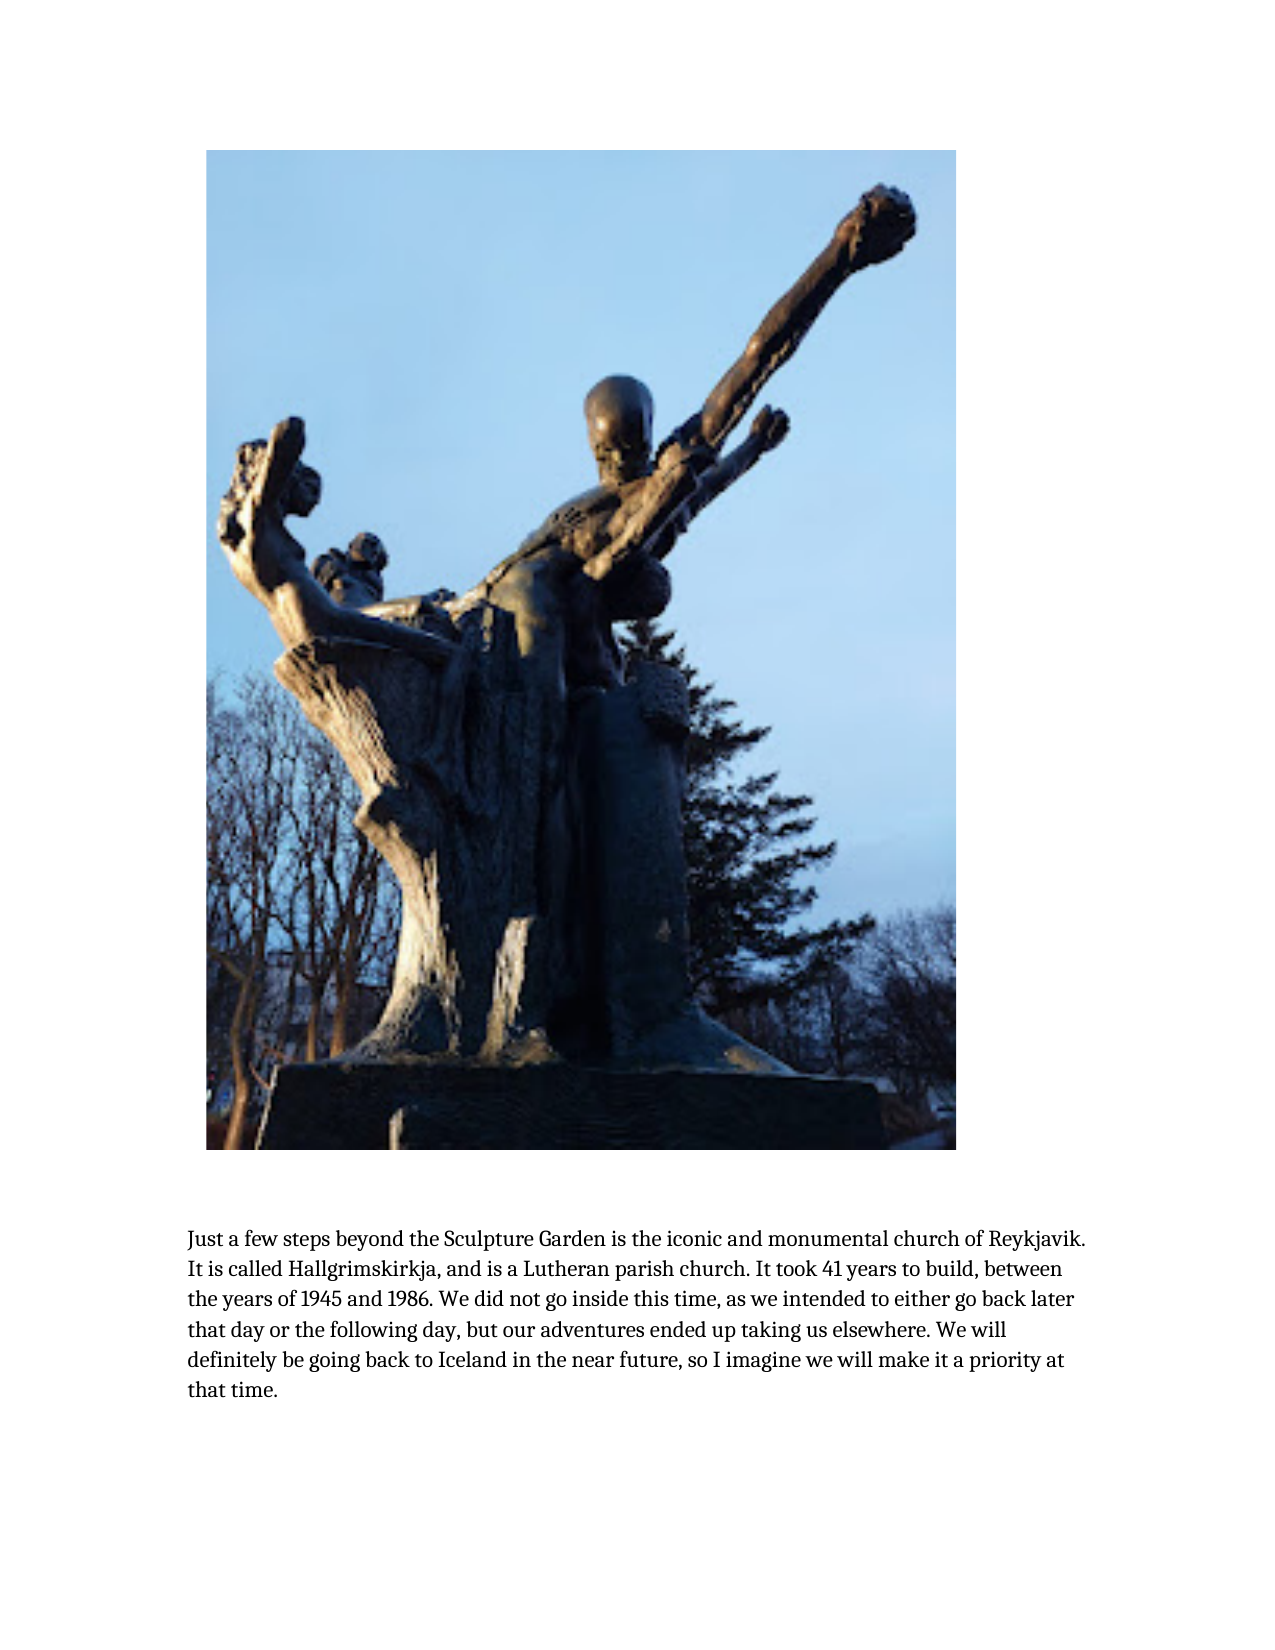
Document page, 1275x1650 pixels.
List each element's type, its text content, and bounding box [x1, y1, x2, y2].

picture [206, 150, 957, 1150]
text Just a few steps beyond the Sculpture Garden is the iconic and monumental church of Reykjavik. It is called Hallgrimskirkja, and is a Lutheran parish church. It took 41 years to build, between the years of 1945 and 1986. We did not go inside this time, as we intended to either go back later that day or the following day, but our adventures ended up taking us elsewhere. We will definitely be going back to Iceland in the near future, so I imagine we will make it a priority at that time. [187, 1226, 1087, 1403]
